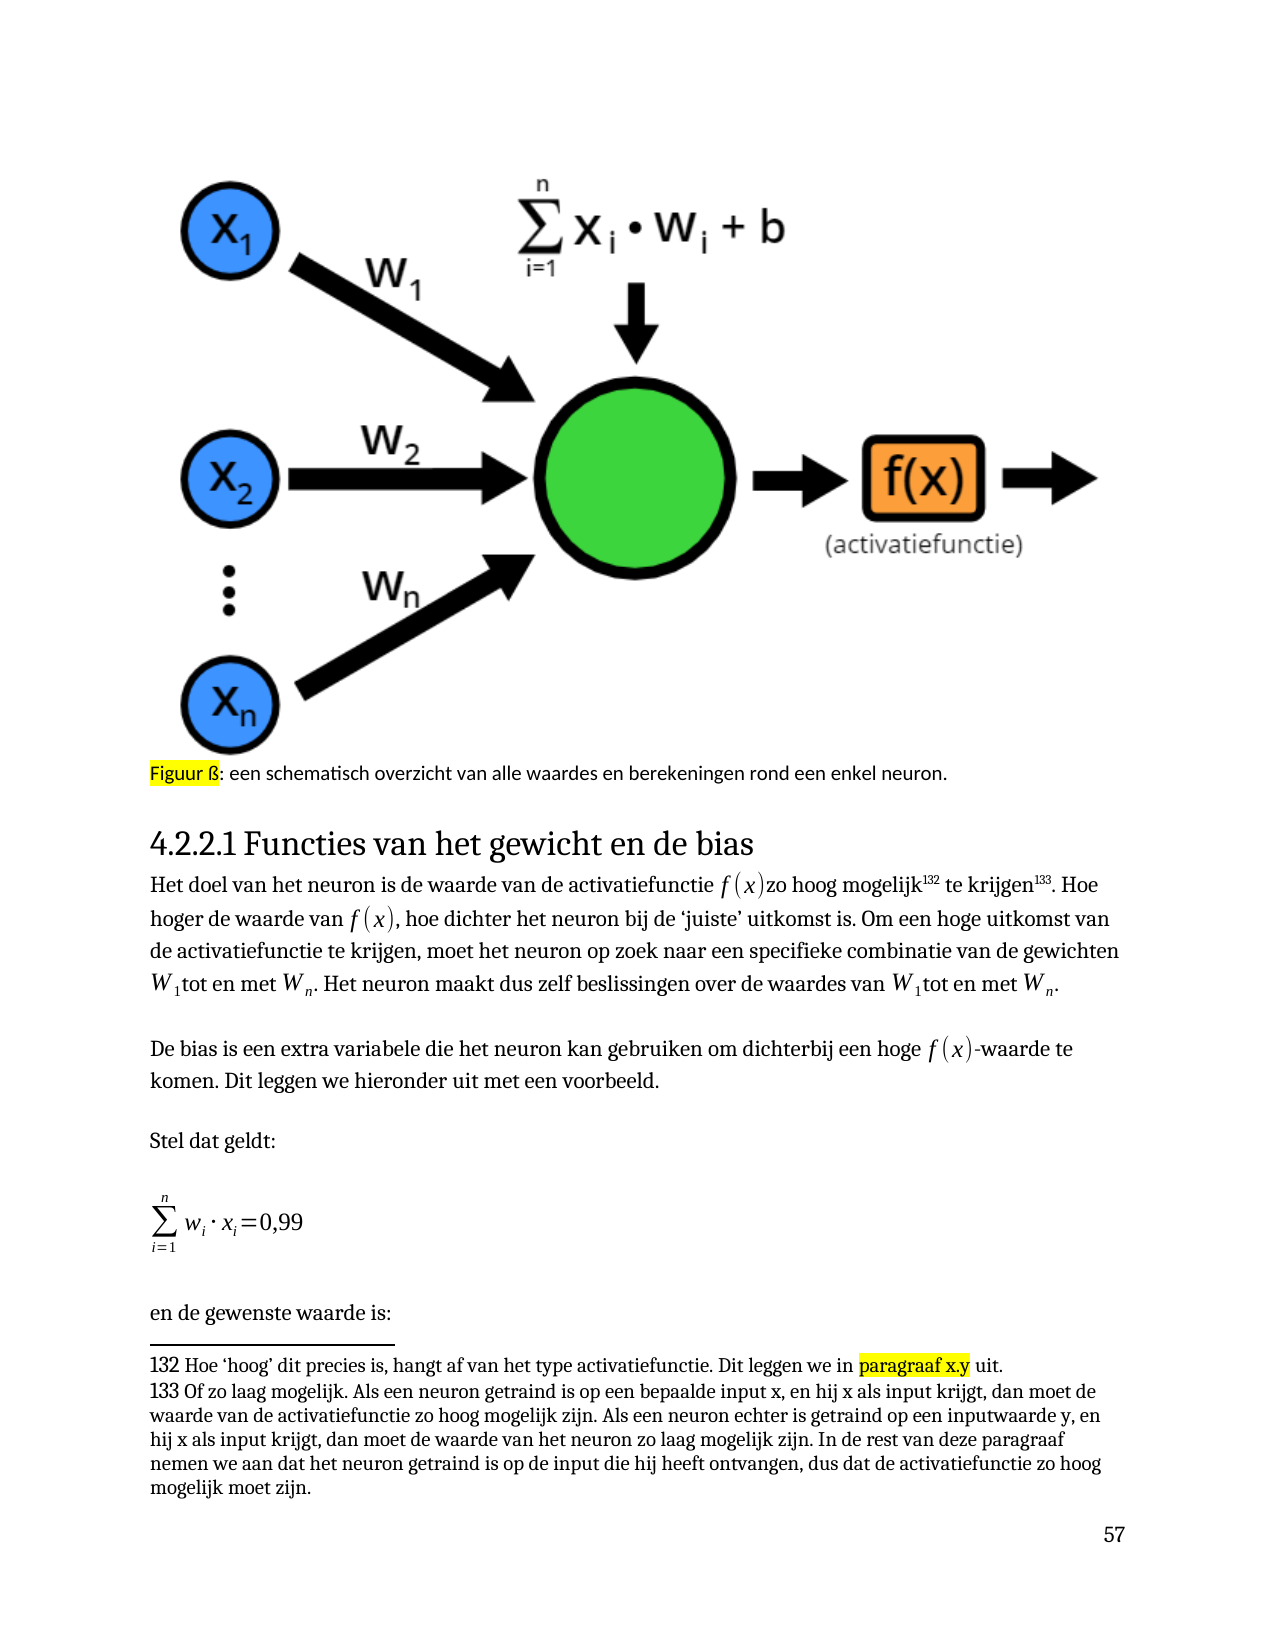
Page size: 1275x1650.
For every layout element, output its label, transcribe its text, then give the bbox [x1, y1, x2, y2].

text Figuur ß: een schematisch overzicht van alle waardes en berekeningen rond een enkel neuron. [219, 760, 1125, 786]
text Stel dat geldt: [150, 1128, 1125, 1154]
picture [167, 150, 1108, 757]
text De bias is een extra variabele die het neuron kan gebruiken om dichterbij een hoge -waarde te komen. Dit leggen we hieronder uit met een voorbeeld. [150, 1034, 1125, 1094]
text Het doel van het neuron is de waarde van de activatiefunctie zo hoog mogelijk te krijgen. Hoe hoger de waarde van , hoe dichter het neuron bij de ‘juiste’ uitkomst is. Om een hoge uitkomst van de activatiefunctie te krijgen, moet het neuron op zoek naar een specifieke combinatie van de gewichten tot en met . Het neuron maakt dus zelf beslissingen over de waardes van tot en met . [150, 870, 1125, 1000]
subtitle 4.2.2.1 Functies van het gewicht en de bias [150, 824, 1125, 864]
text en de gewenste waarde is: [150, 1299, 1125, 1326]
